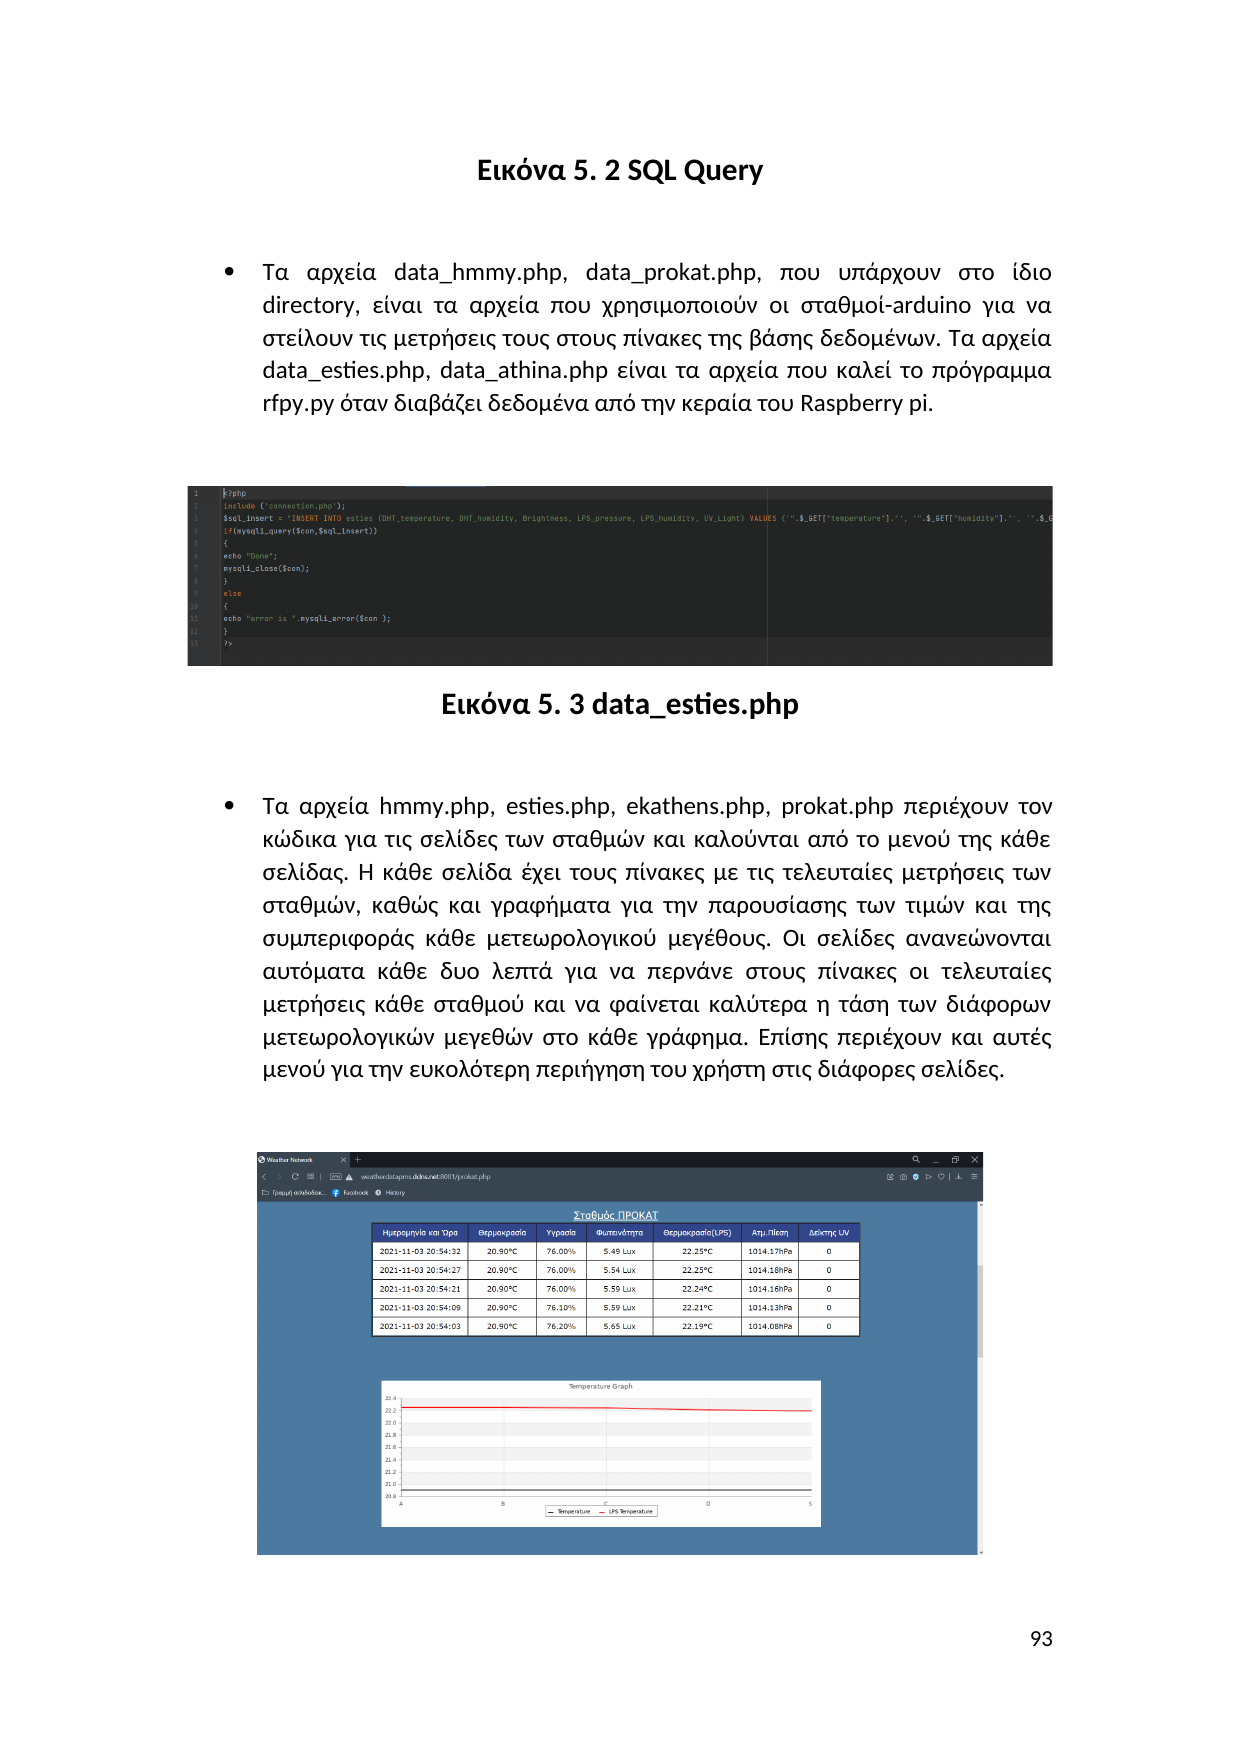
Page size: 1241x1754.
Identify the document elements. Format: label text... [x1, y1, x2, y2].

list Τα αρχεία data_hmmy.php, data_prokat.php, που υπάρχουν στο ίδιο directory, είναι τα αρχεία που χρησιμοποιούν οι σταθμοί-arduino για να στείλουν τις μετρήσεις τους στους πίνακες της βάσης δεδομένων. Τα αρχεία data_esties.php, data_athina.php είναι τα αρχεία που καλεί το πρόγραμμα rfpy.py όταν διαβάζει δεδομένα από την κεραία του Raspberry pi. [225, 256, 1053, 418]
picture [257, 1152, 984, 1555]
list Τα αρχεία hmmy.php, esties.php, ekathens.php, prokat.php περιέχουν τον κώδικα για τις σελίδες των σταθμών και καλούνται από το μενού της κάθε σελίδας. Η κάθε σελίδα έχει τους πίνακες με τις τελευταίες μετρήσεις των σταθμών, καθώς και γραφήματα για την παρουσίασης των τιμών και της συμπεριφοράς κάθε μετεωρολογικού μεγέθους. Οι σελίδες ανανεώνονται αυτόματα κάθε δυο λεπτά για να περνάνε στους πίνακες οι τελευταίες μετρήσεις κάθε σταθμού και να φαίνεται καλύτερα η τάση των διάφορων μετεωρολογικών μεγεθών στο κάθε γράφημα. Επίσης περιέχουν και αυτές μενού για την ευκολότερη περιήγηση του χρήστη στις διάφορες σελίδες. [225, 790, 1053, 1084]
picture [187, 486, 1053, 666]
